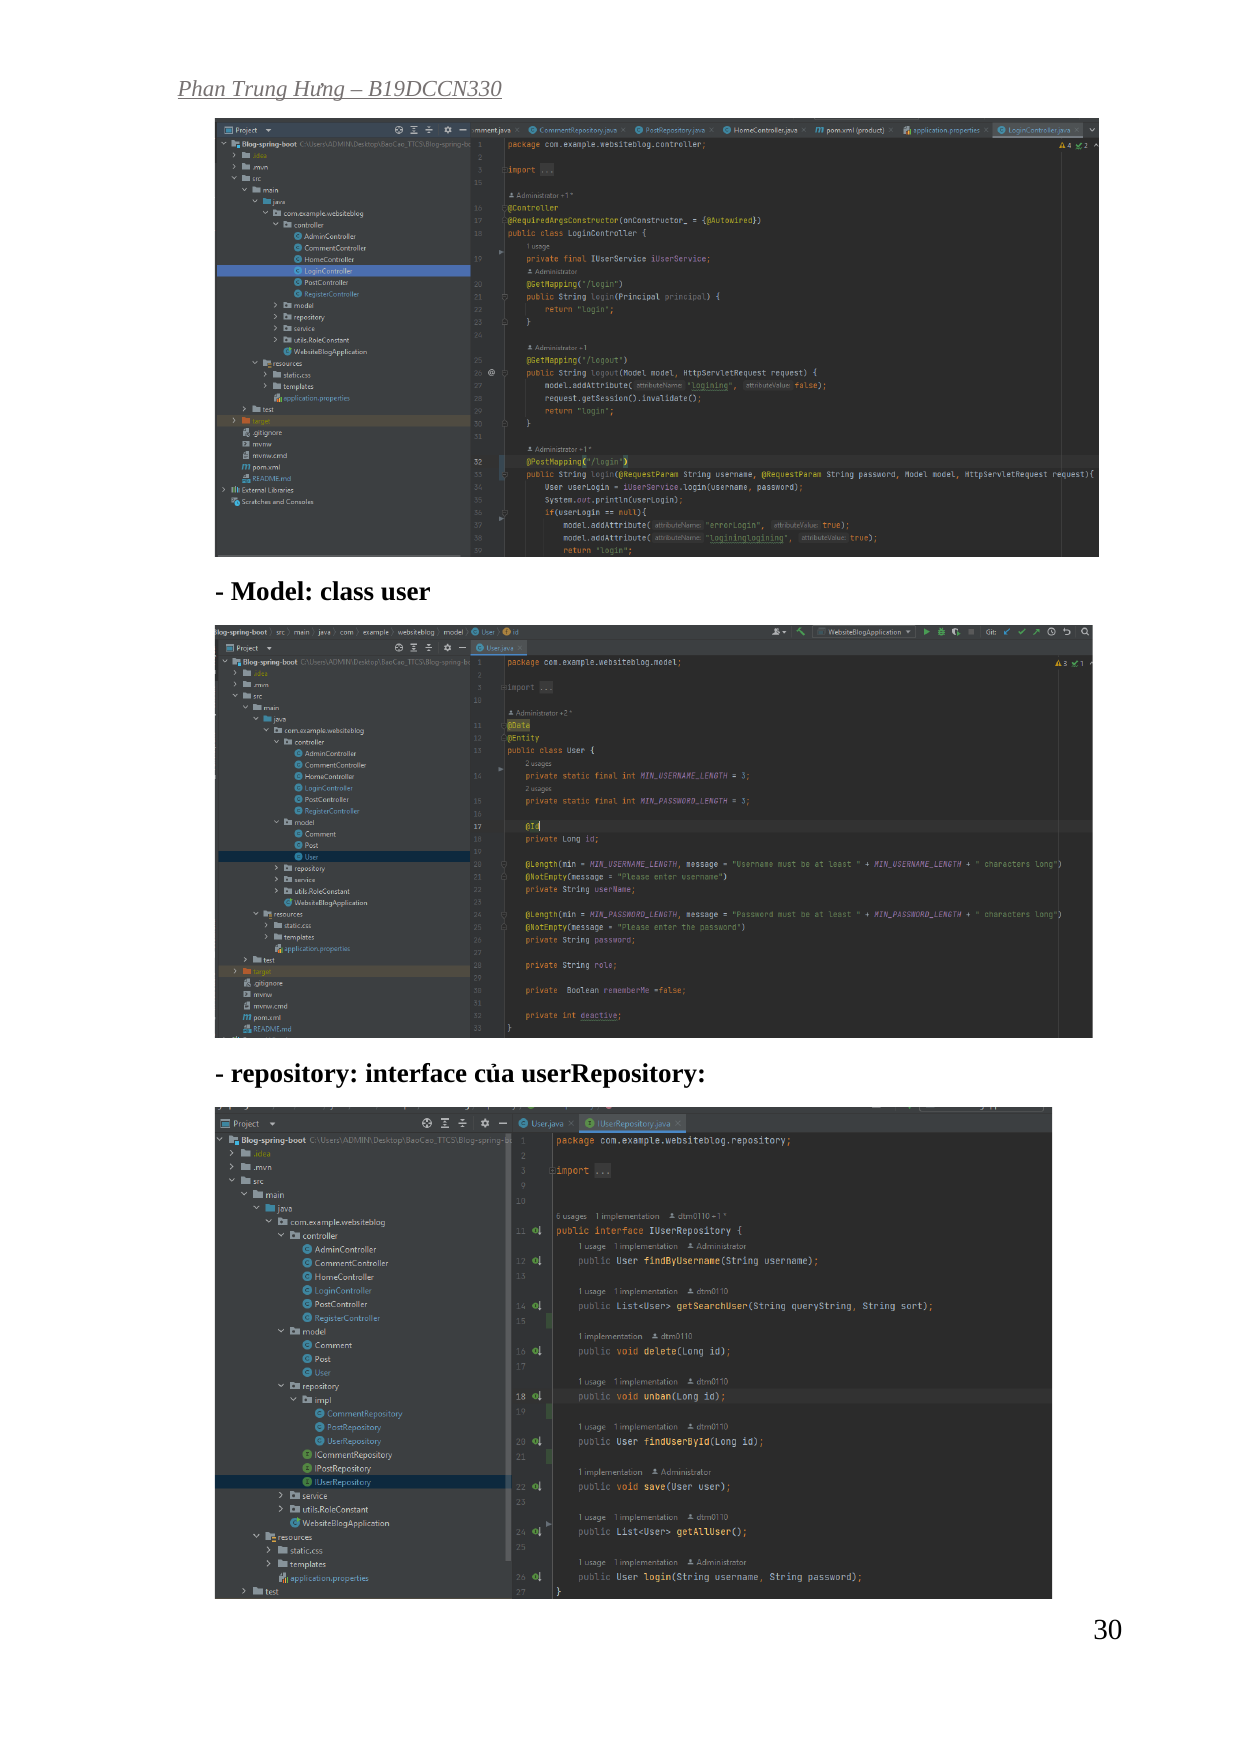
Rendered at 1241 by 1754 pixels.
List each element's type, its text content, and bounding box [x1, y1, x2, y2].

text - Model: class user [177, 575, 1122, 607]
picture [214, 118, 1099, 557]
text - repository: interface của userRepository: [177, 1057, 1122, 1088]
picture [214, 1107, 1053, 1599]
picture [214, 625, 1093, 1038]
